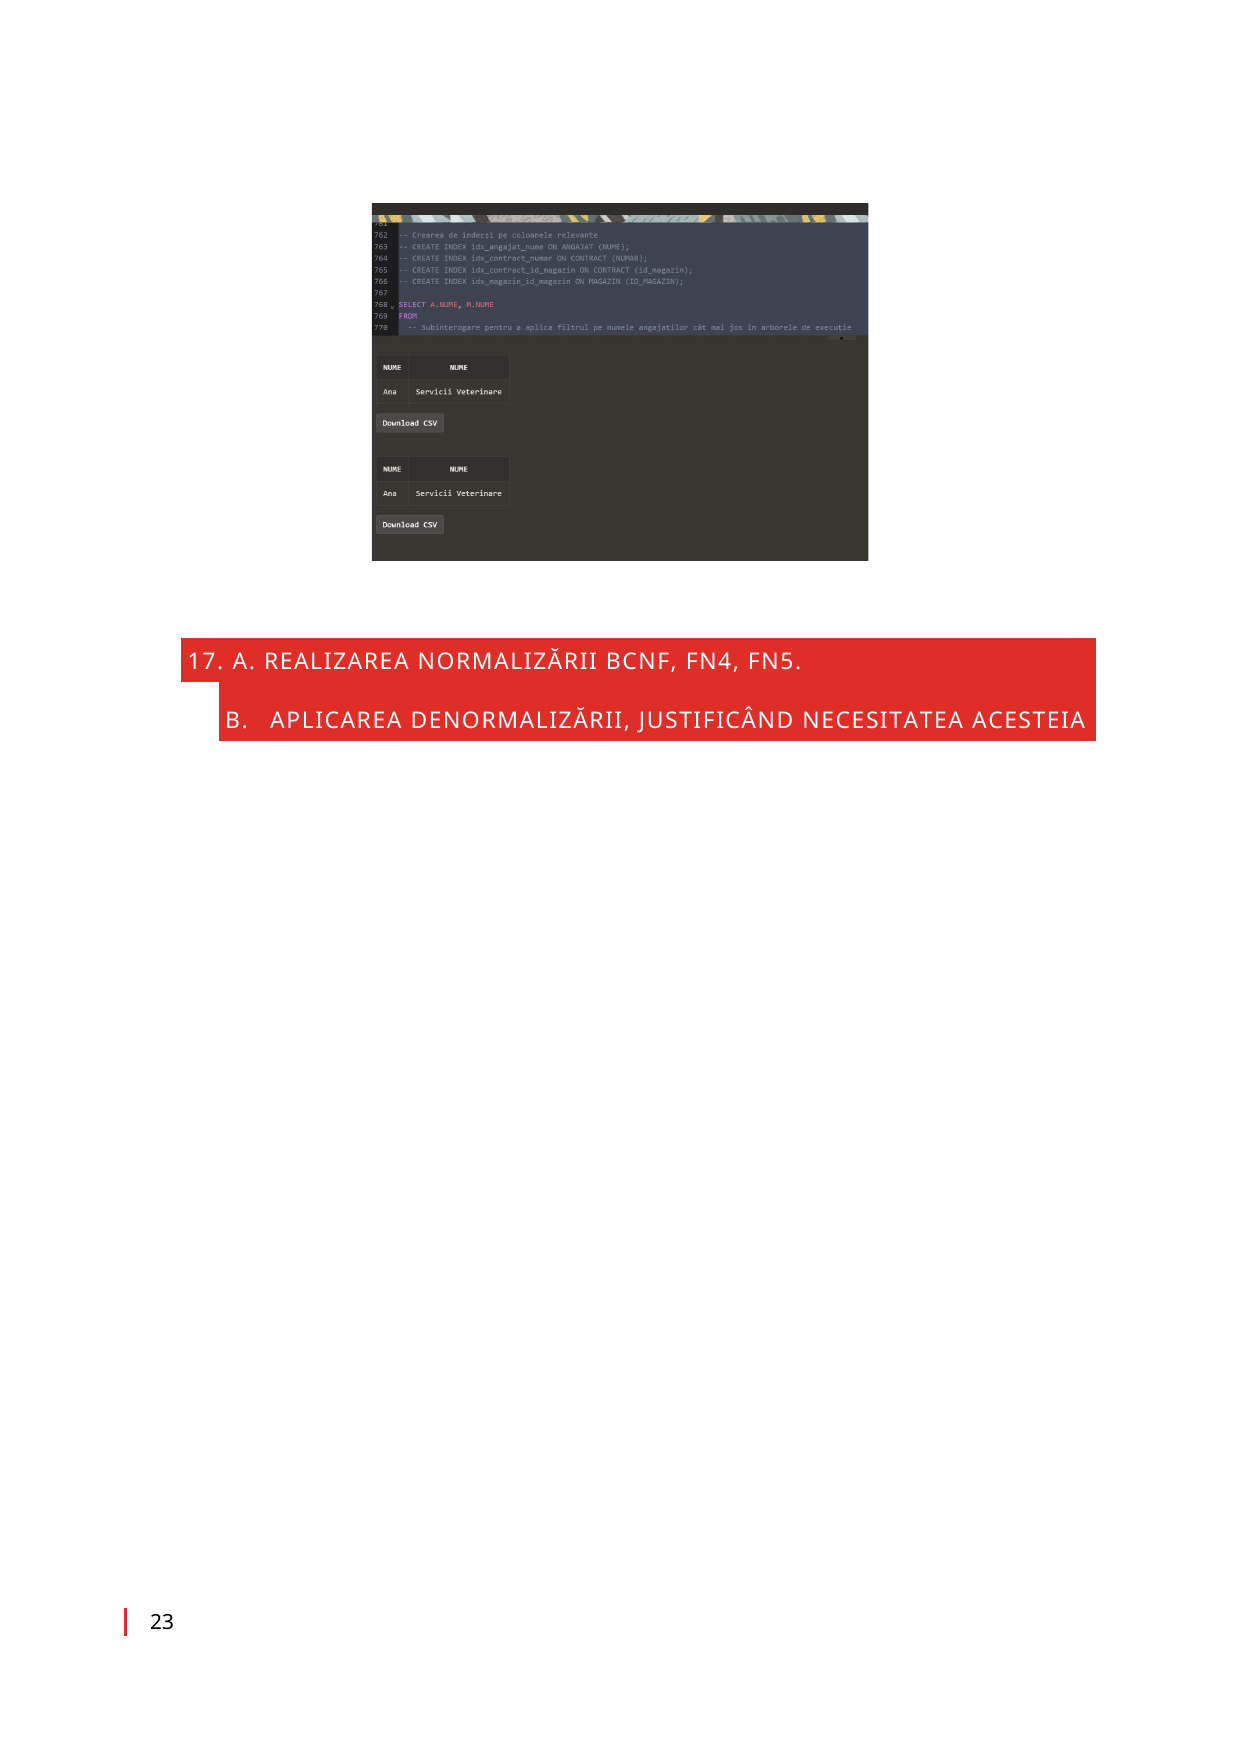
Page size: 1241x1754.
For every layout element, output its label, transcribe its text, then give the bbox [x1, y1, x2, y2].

subtitle a. Realizarea normalizării BCNF, FN4, FN5. [188, 645, 1090, 676]
picture [371, 203, 869, 561]
subtitle Aplicarea denormalizării, justificând necesitatea acesteia [225, 704, 1090, 735]
